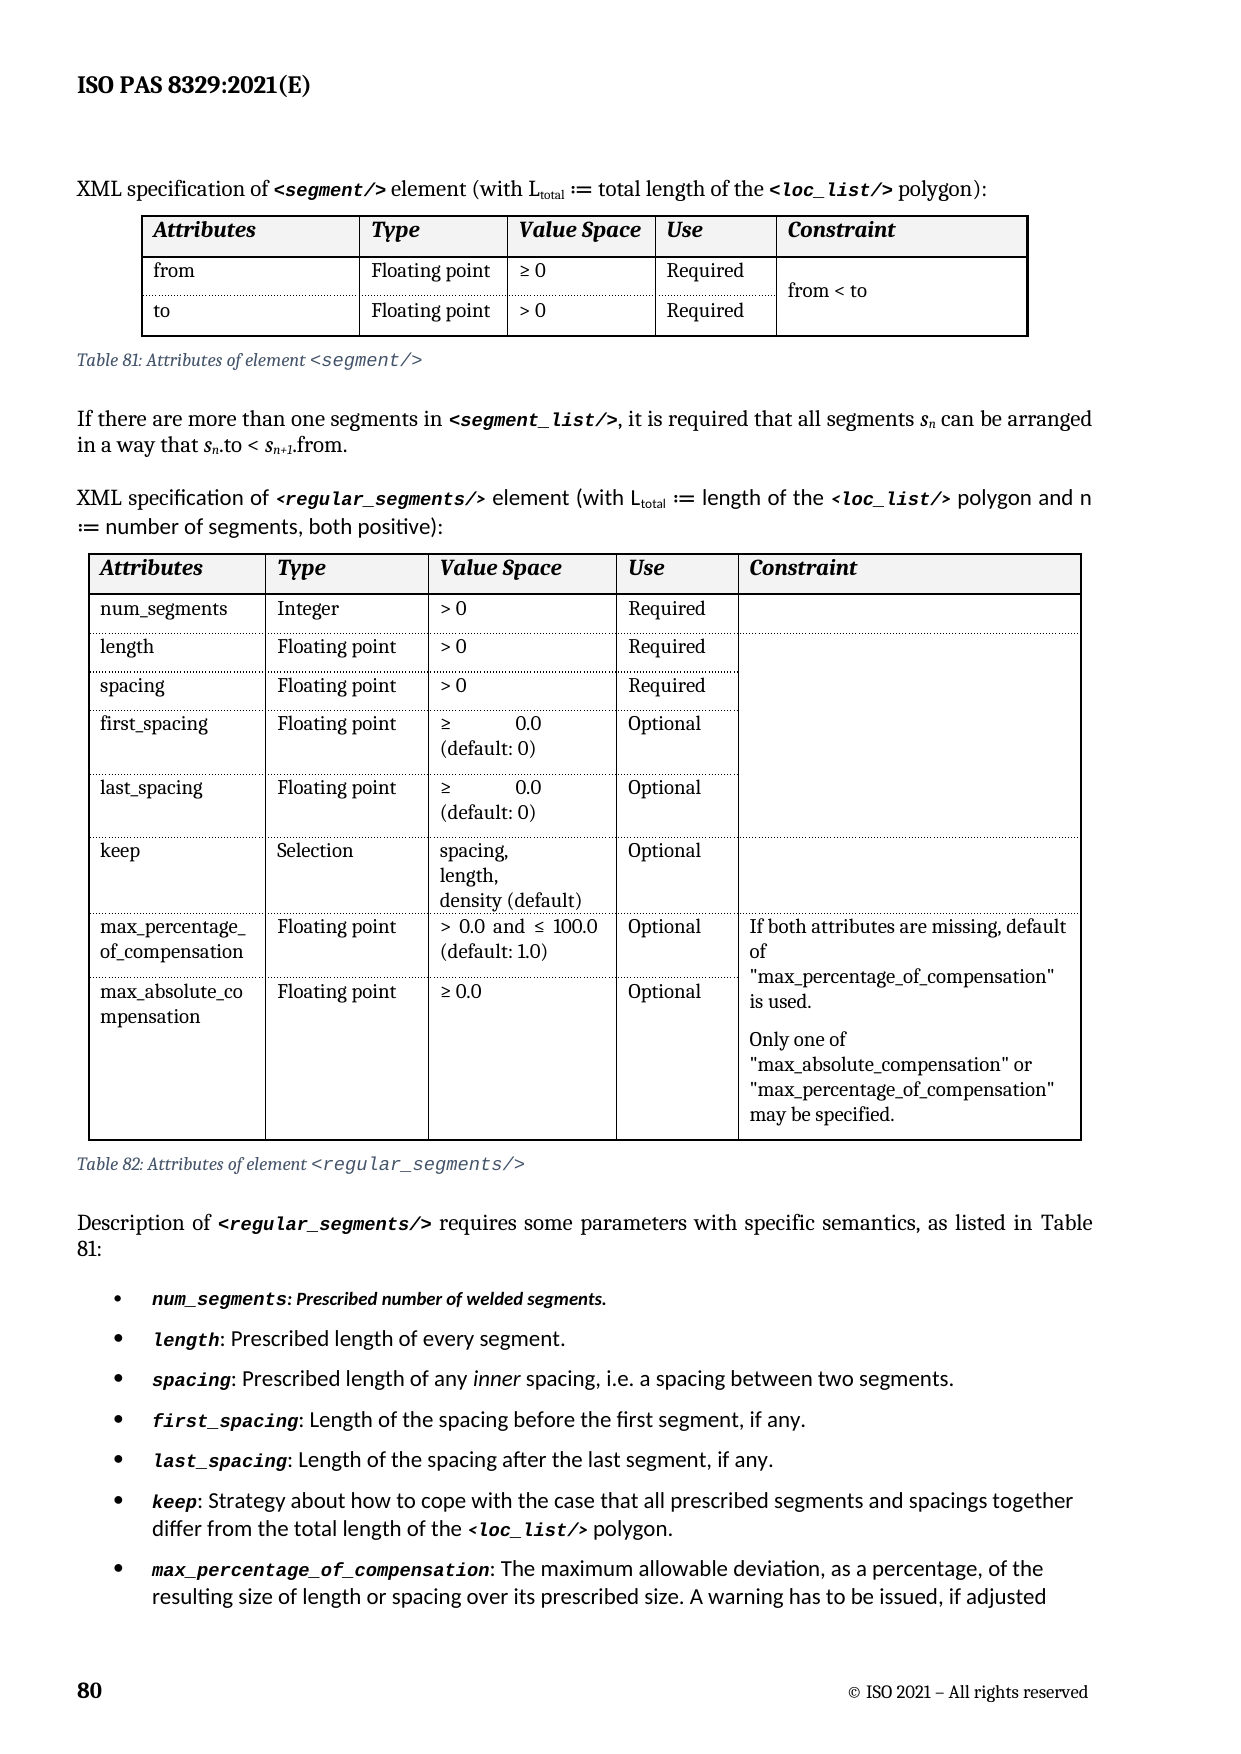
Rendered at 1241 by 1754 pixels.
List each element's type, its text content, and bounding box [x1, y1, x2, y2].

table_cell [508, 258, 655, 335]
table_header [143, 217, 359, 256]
list length: Prescribed length of every segment. [114, 1324, 1092, 1352]
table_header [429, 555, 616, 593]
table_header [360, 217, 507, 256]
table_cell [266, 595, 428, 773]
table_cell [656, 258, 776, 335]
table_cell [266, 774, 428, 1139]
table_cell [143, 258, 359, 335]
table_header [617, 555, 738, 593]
list keep: Strategy about how to cope with the case that all prescribed segments and spacings together differ from the total length of the <loc_list/> polygon. [114, 1486, 1092, 1542]
list first_spacing: Length of the spacing before the first segment, if any. [114, 1405, 1092, 1433]
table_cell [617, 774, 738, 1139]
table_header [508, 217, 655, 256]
list num_segments: Prescribed number of welded segments. [114, 1287, 1092, 1311]
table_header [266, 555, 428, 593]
text Table 81: Attributes of element <segment/> [77, 349, 1092, 372]
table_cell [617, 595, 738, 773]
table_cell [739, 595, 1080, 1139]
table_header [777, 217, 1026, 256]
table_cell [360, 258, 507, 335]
text XML specification of <regular_segments/> element (with Ltotal ≔ length of the <loc_list/> polygon and n ≔ number of segments, both positive): [77, 483, 1092, 540]
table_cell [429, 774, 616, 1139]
text If there are more than one segments in <segment_list/>, it is required that all segments sn can be arranged in a way that sn.to < sn+1.from. [77, 405, 1092, 458]
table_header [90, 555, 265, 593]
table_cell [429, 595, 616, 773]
list last_spacing: Length of the spacing after the last segment, if any. [114, 1445, 1092, 1473]
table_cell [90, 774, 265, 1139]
text XML specification of <segment/> element (with Ltotal ≔ total length of the <loc_list/> polygon): [77, 174, 1092, 202]
list spacing: Prescribed length of any inner spacing, i.e. a spacing between two segments. [114, 1364, 1092, 1392]
text Table 82: Attributes of element <regular_segments/> [77, 1154, 1092, 1176]
text Description of <regular_segments/> requires some parameters with specific semantics, as listed in Table 81: [77, 1209, 1092, 1262]
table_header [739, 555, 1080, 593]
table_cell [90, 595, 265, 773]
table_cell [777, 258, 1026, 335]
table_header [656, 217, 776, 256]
